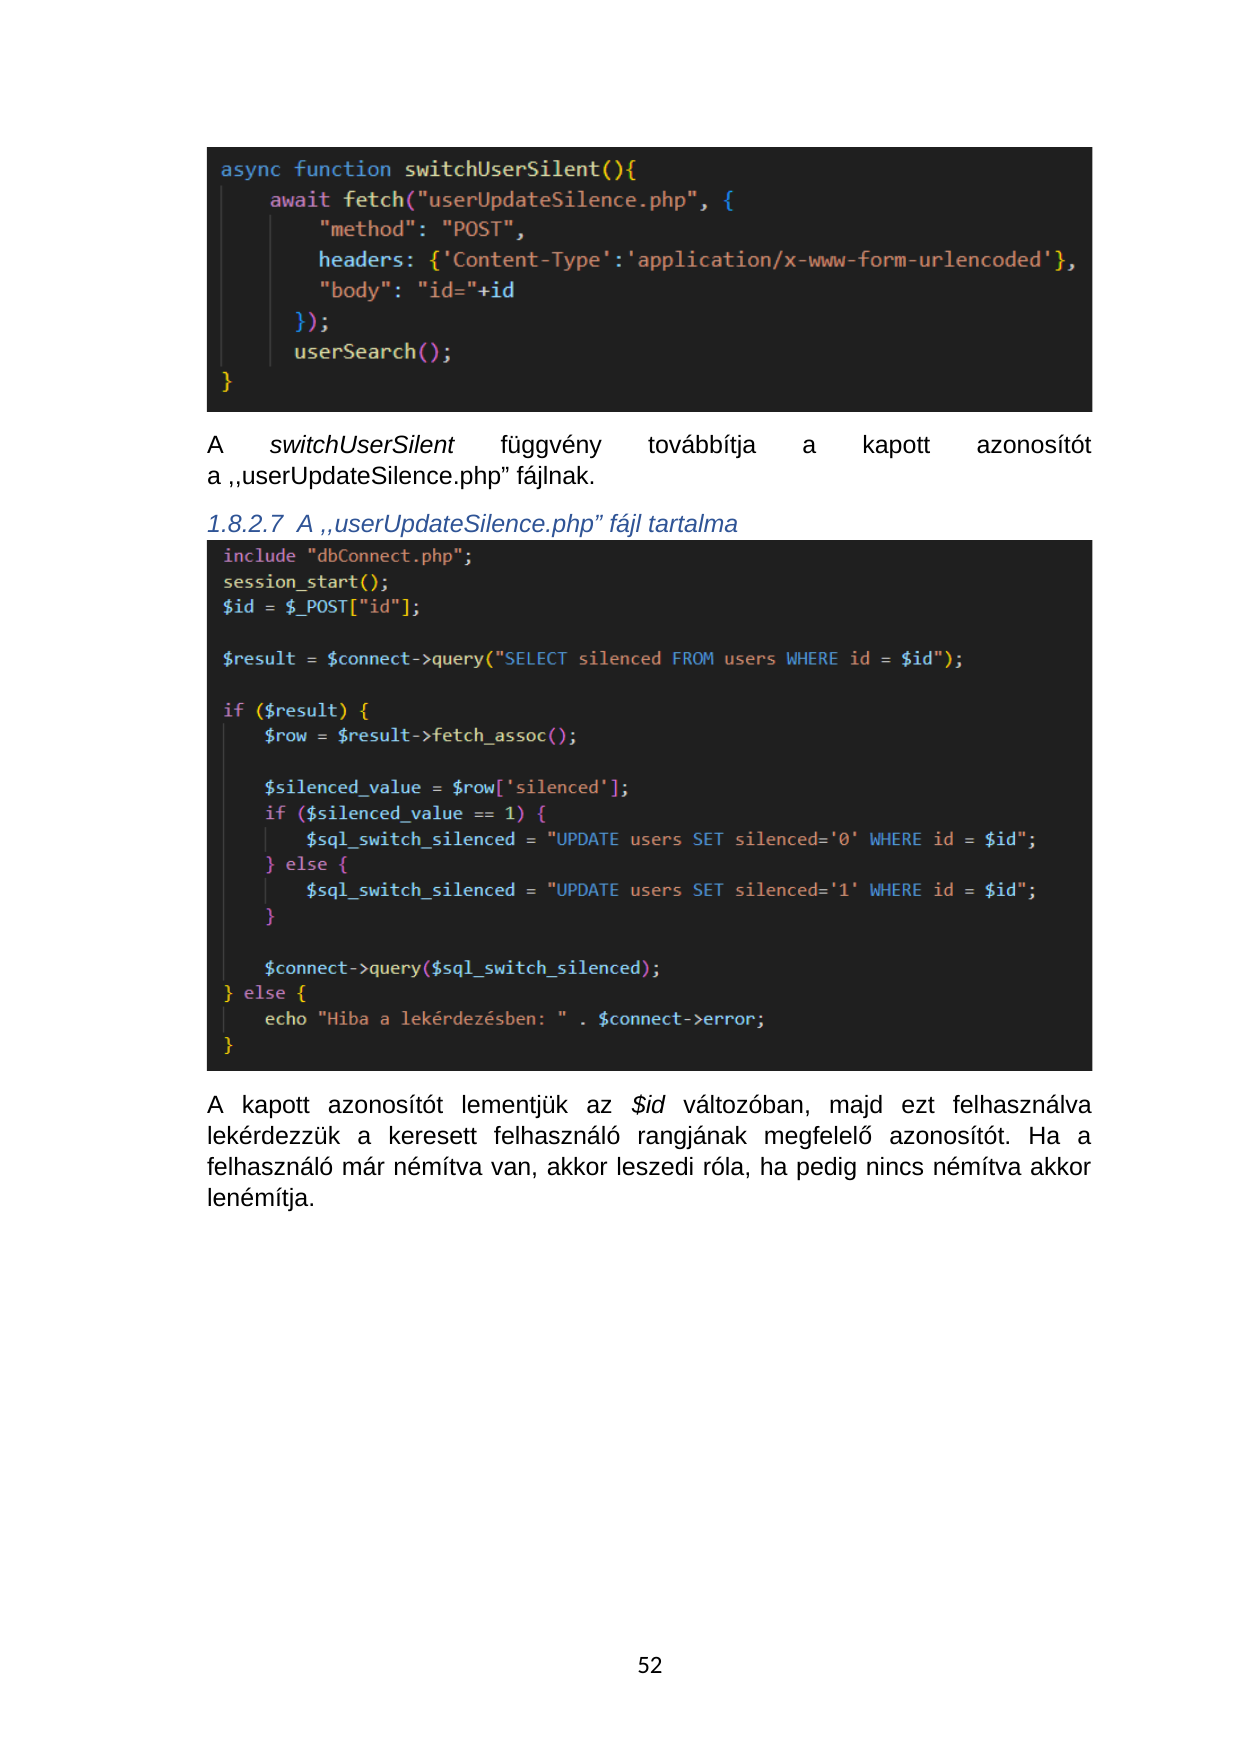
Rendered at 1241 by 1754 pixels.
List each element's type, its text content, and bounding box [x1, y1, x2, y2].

text A kapott azonosítót lementjük az $id változóban, majd ezt felhasználva lekérdezzük a keresett felhasználó rangjának megfelelő azonosítót. Ha a felhasználó már némítva van, akkor leszedi róla, ha pedig nincs némítva akkor lenémítja. [207, 1090, 1092, 1212]
picture [206, 147, 1093, 412]
text A switchUserSilent függvény továbbítja a kapott azonosítót a ,,userUpdateSilence.php” fájlnak. [207, 430, 1092, 490]
picture [206, 540, 1093, 1071]
subtitle A ,,userUpdateSilence.php” fájl tartalma [207, 509, 1092, 538]
